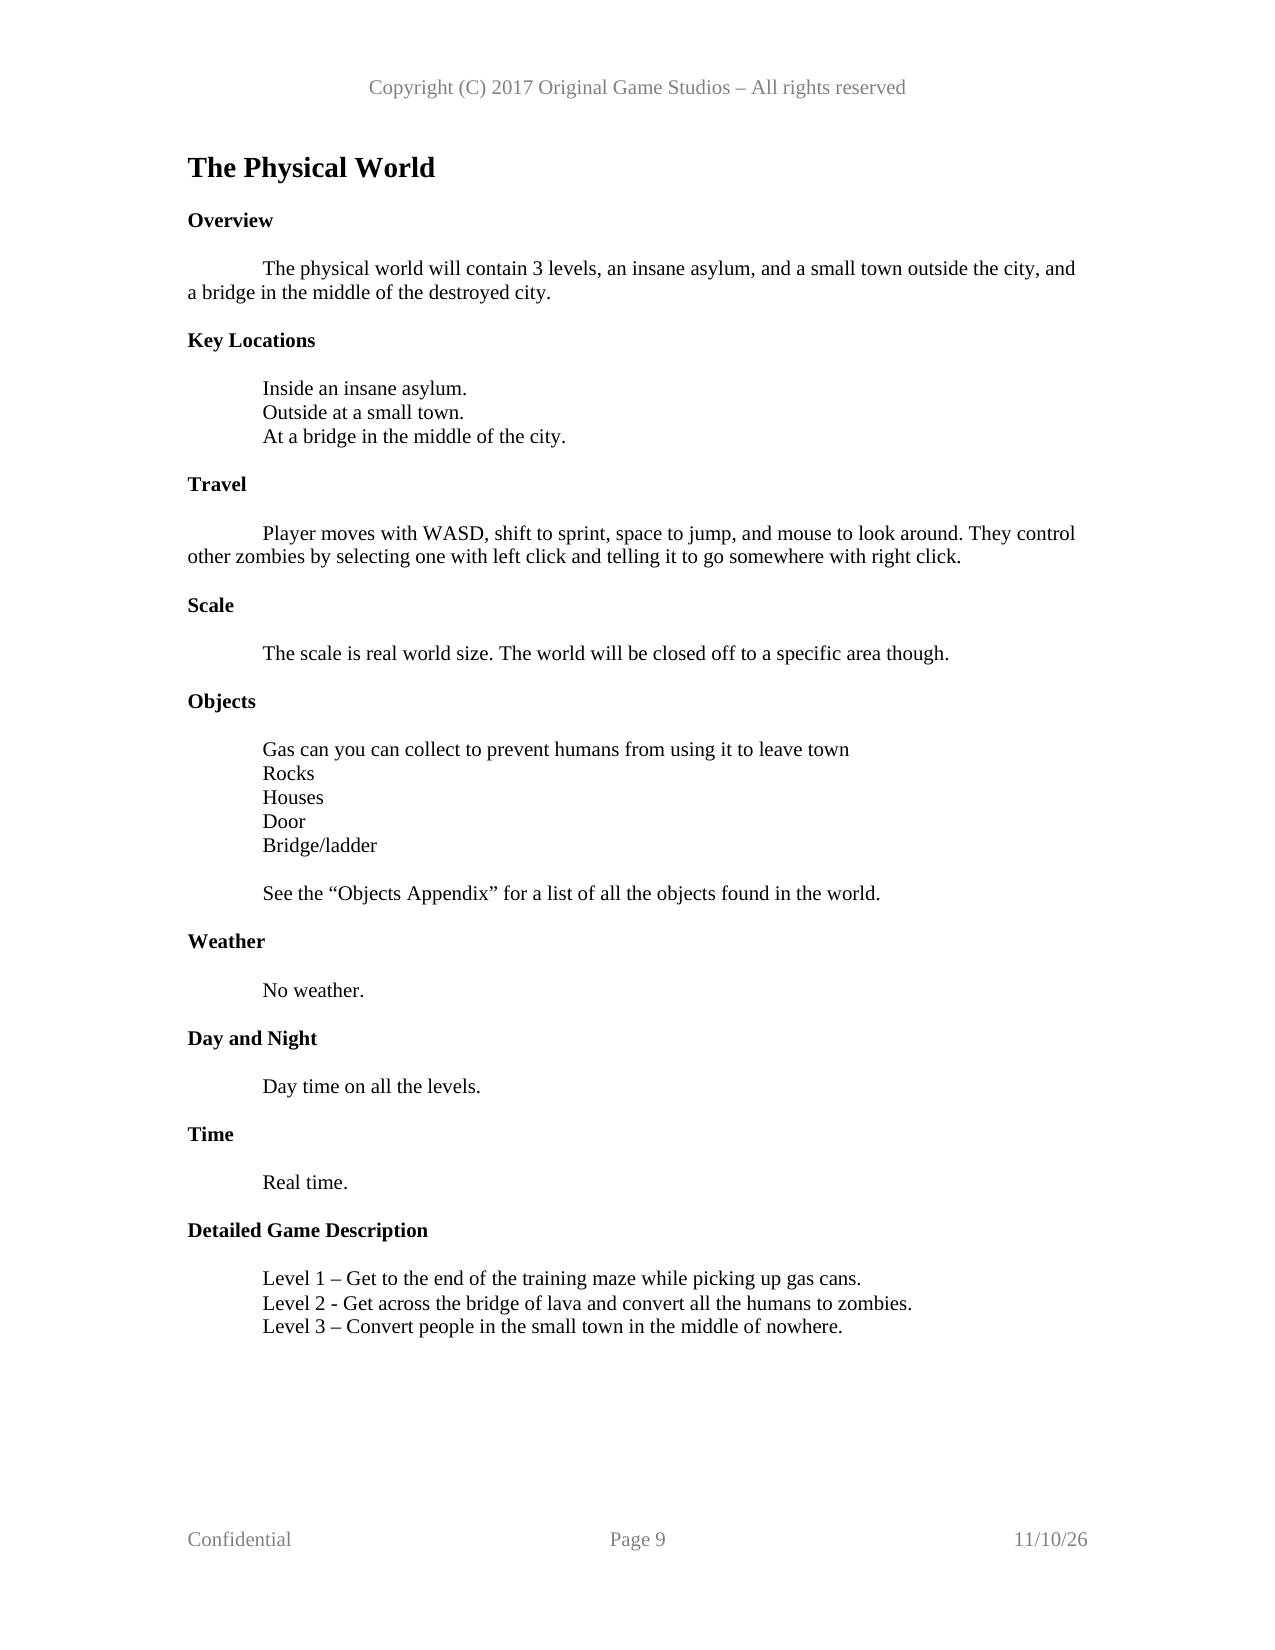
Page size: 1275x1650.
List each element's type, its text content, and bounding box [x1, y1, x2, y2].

text Gas can you can collect to prevent humans from using it to leave town [187, 737, 1087, 761]
text Level 3 – Convert people in the small town in the middle of nowhere. [187, 1314, 1087, 1338]
text Door [187, 809, 1087, 833]
text Houses [187, 785, 1087, 809]
subtitle Objects [187, 689, 1087, 713]
subtitle The Physical World [187, 150, 1087, 183]
text Level 1 – Get to the end of the training maze while picking up gas cans. [187, 1266, 1087, 1290]
text Real time. [187, 1170, 1087, 1194]
subtitle Travel [187, 472, 1087, 496]
text The physical world will contain 3 levels, an insane asylum, and a small town outside the city, and a bridge in the middle of the destroyed city. [187, 256, 1087, 304]
text Bridge/ladder [187, 833, 1087, 857]
subtitle Day and Night [187, 1026, 1087, 1050]
text Player moves with WASD, shift to sprint, space to jump, and mouse to look around. They control other zombies by selecting one with left click and telling it to go somewhere with right click. [187, 520, 1087, 568]
text Outside at a small town. [187, 400, 1087, 424]
subtitle Scale [187, 593, 1087, 617]
text Day time on all the levels. [187, 1074, 1087, 1098]
subtitle Time [187, 1122, 1087, 1146]
subtitle Overview [187, 208, 1087, 232]
text Level 2 - Get across the bridge of lava and convert all the humans to zombies. [187, 1290, 1087, 1314]
text Rocks [187, 761, 1087, 785]
text No weather. [187, 978, 1087, 1002]
text At a bridge in the middle of the city. [187, 424, 1087, 448]
text Inside an insane asylum. [187, 376, 1087, 400]
text See the “Objects Appendix” for a list of all the objects found in the world. [187, 881, 1087, 905]
subtitle Weather [187, 929, 1087, 953]
subtitle Detailed Game Description [187, 1218, 1087, 1242]
text The scale is real world size. The world will be closed off to a specific area though. [187, 641, 1087, 665]
subtitle Key Locations [187, 328, 1087, 352]
